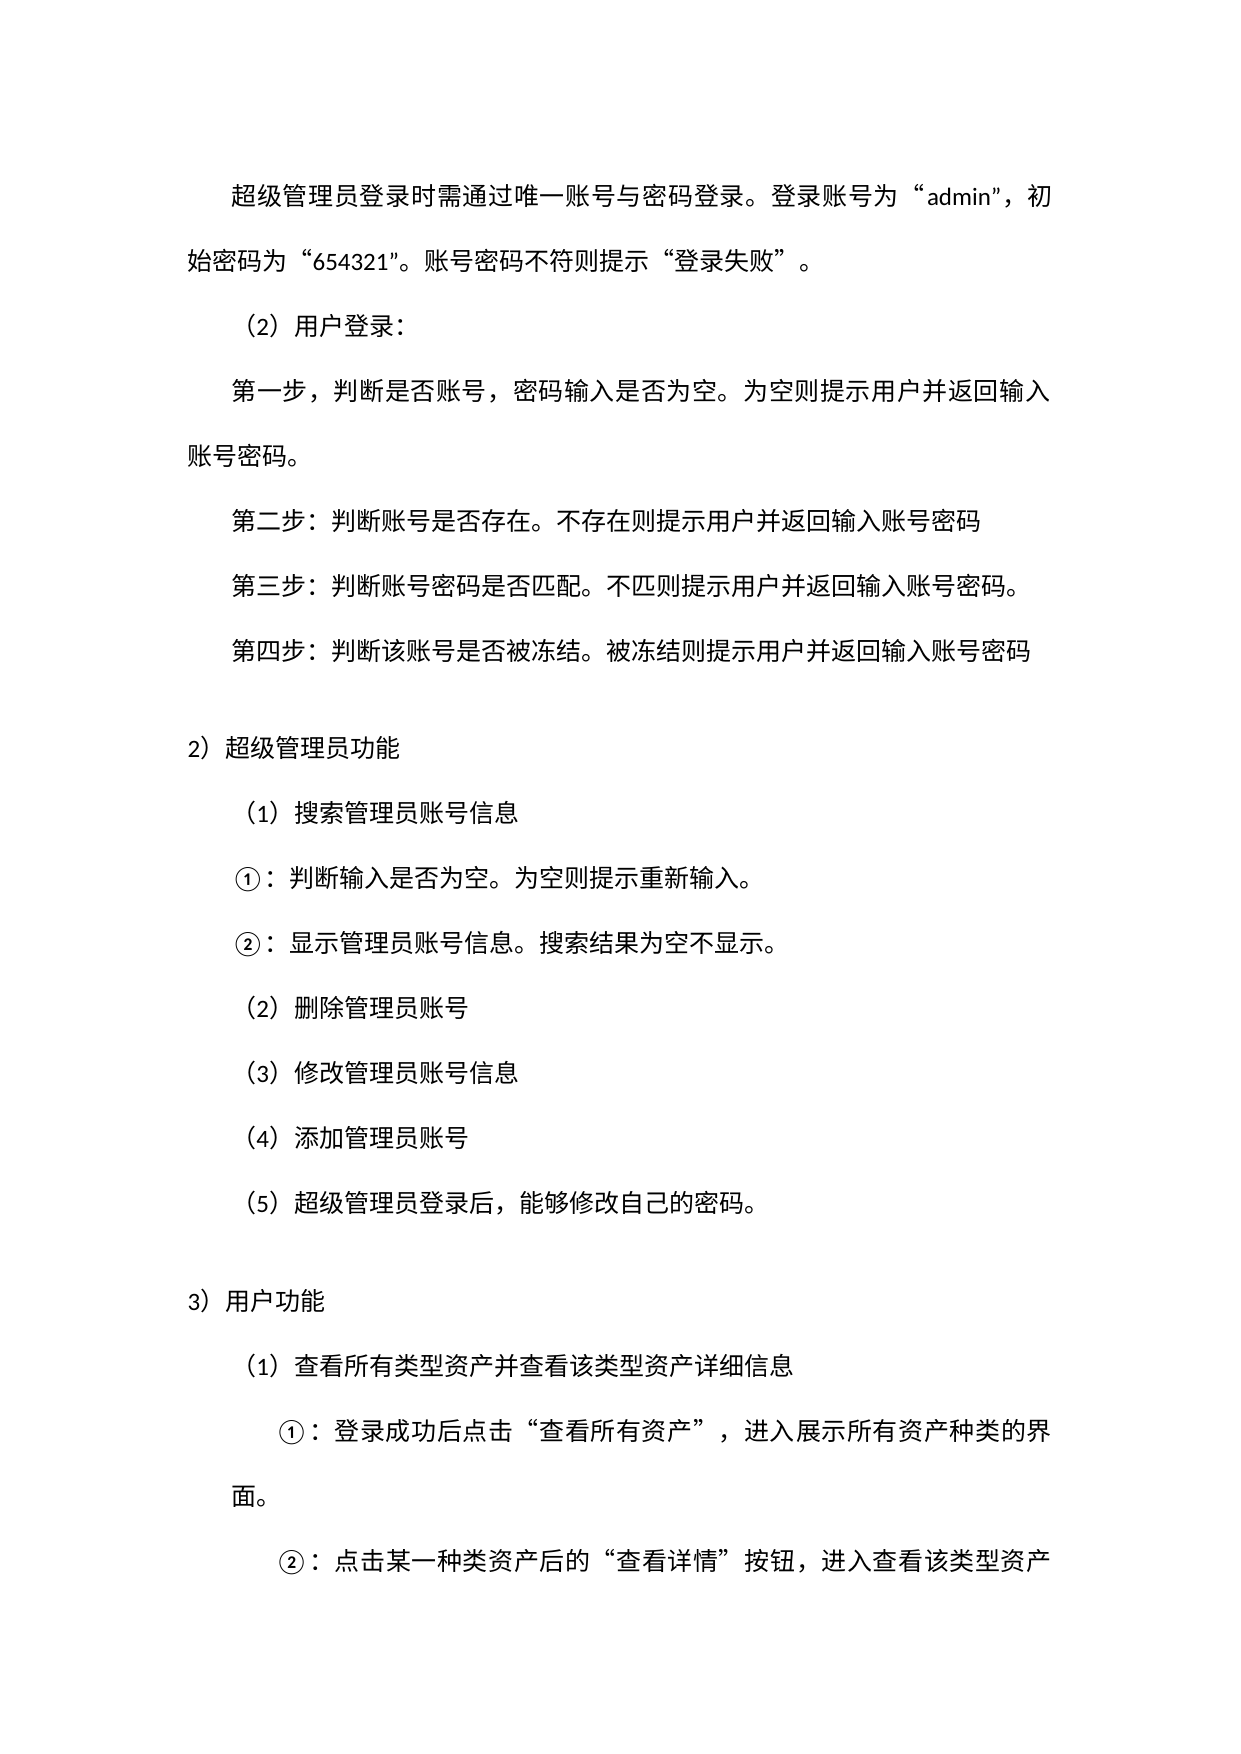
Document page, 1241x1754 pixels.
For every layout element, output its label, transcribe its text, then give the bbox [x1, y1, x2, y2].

text （2）删除管理员账号 [187, 1169, 1053, 1234]
text （5）超级管理员登录后，能够修改自己的密码。 [187, 1364, 1053, 1429]
text 第一步，判断是否账号，密码输入是否为空。为空则提示用户并返回输入账号密码。 [187, 552, 1053, 682]
text 第二步：判断账号是否存在。不存在则提示用户并返回输入账号密码 [187, 682, 1053, 747]
text 第三步：判断账号密码是否匹配。不匹则提示用户并返回输入账号密码。 [187, 747, 1053, 812]
text （1）搜索管理员账号信息 [187, 974, 1053, 1039]
text （2）用户登录： [187, 487, 1053, 552]
text （3）修改管理员账号信息 [187, 1234, 1053, 1299]
text （1）查看所有类型资产并查看该类型资产详细信息 [187, 1527, 1053, 1592]
text ②：显示管理员账号信息。搜索结果为空不显示。 [187, 1104, 1053, 1169]
text 3）用户功能 [187, 1462, 1053, 1527]
text 第二步：判断账号是否存在。不存在则提示用户并返回输入账号密码 [187, 227, 1053, 292]
text （4）添加管理员账号 [187, 1299, 1053, 1364]
text 超级管理员登录时需通过唯一账号与密码登录。登录账号为“admin”，初始密码为“654321”。账号密码不符则提示“登录失败”。 [187, 357, 1053, 487]
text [187, 162, 1053, 227]
text 2）超级管理员功能 [187, 909, 1053, 974]
text 第三步：判断账号密码是否匹配。不匹配则提示用户并返回输入账号密码 [187, 292, 1053, 357]
text 第四步：判断该账号是否被冻结。被冻结则提示用户并返回输入账号密码 [187, 812, 1053, 877]
text ①：判断输入是否为空。为空则提示重新输入。 [187, 1039, 1053, 1104]
